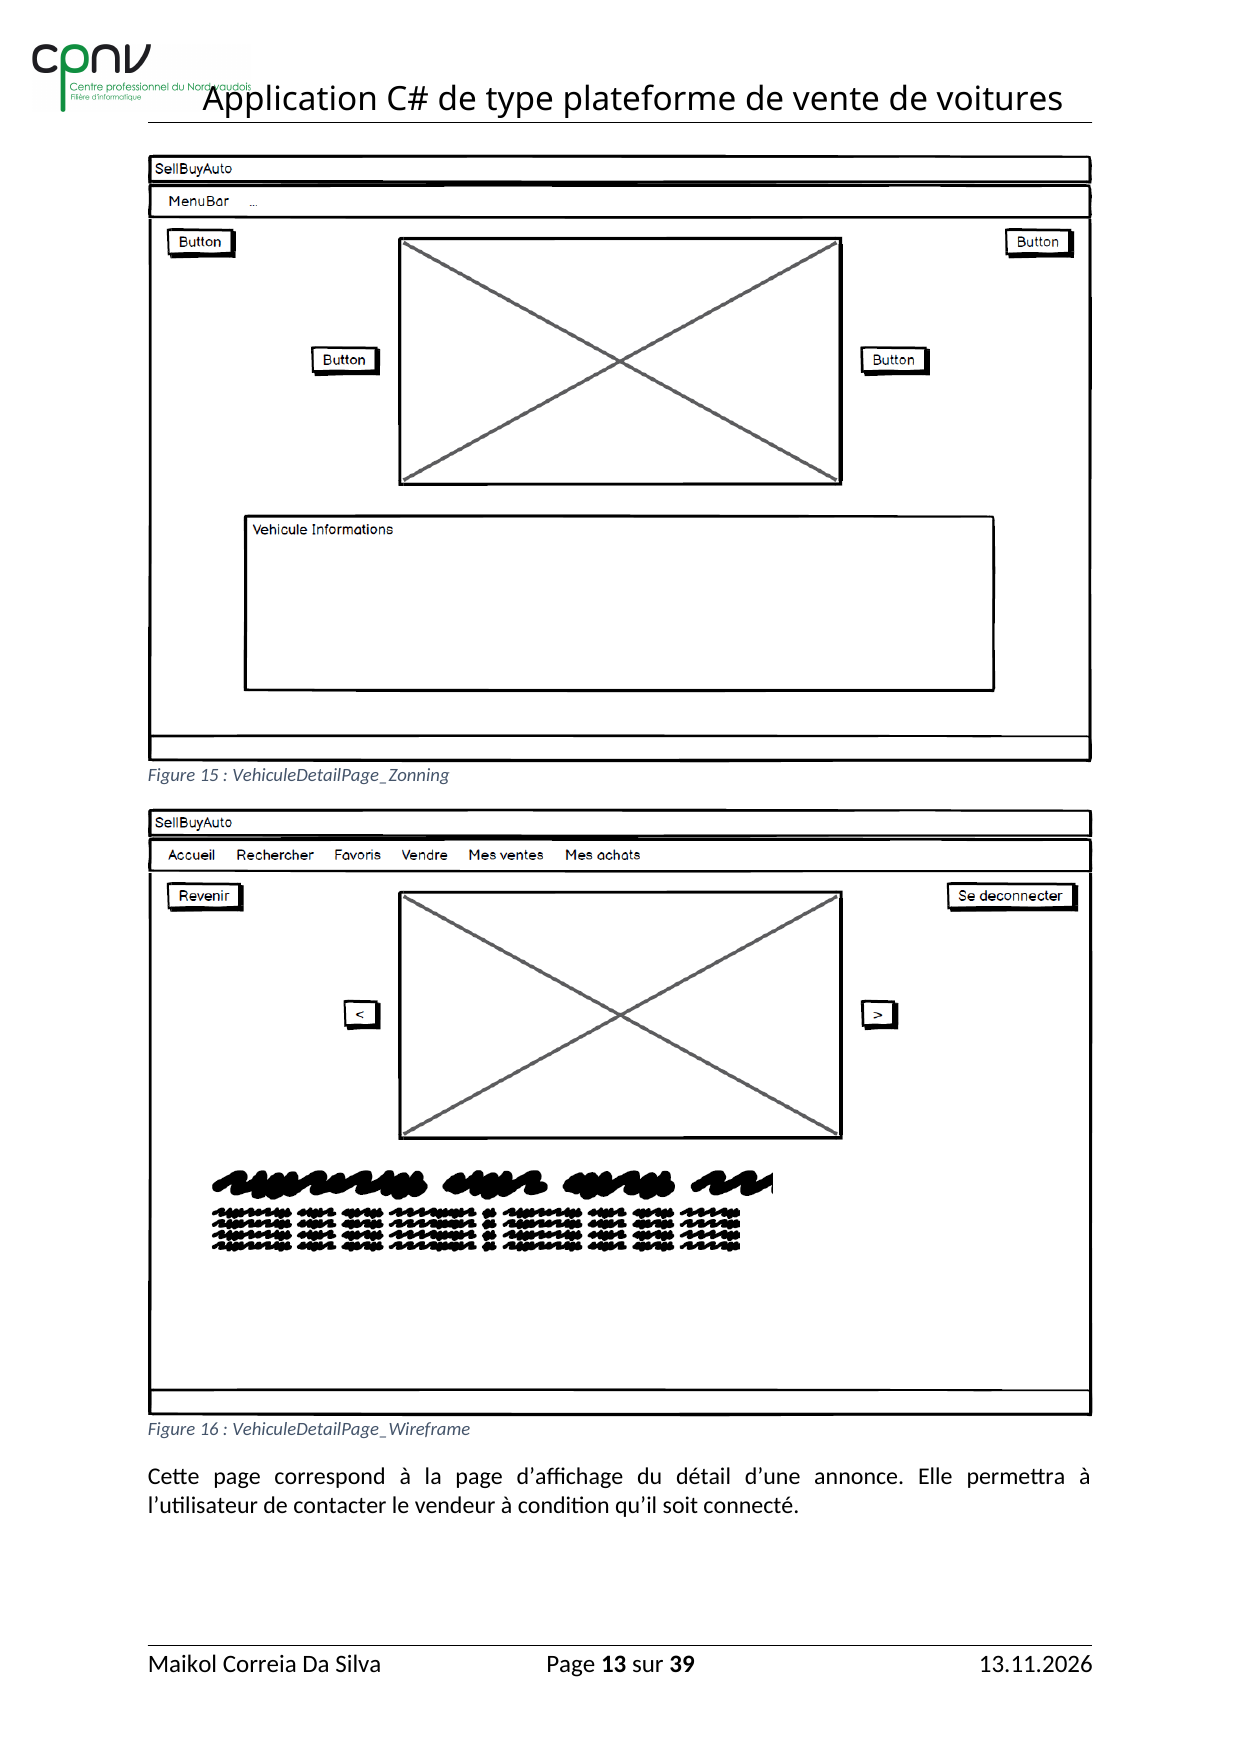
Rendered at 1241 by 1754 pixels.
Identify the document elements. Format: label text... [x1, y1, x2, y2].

picture [147, 154, 1093, 763]
picture [229, 94, 239, 108]
text Cette page correspond à la page d’affichage du détail d’une annonce. Elle permettra à l’utilisateur de contacter le vendeur à condition qu’il soit connecté. [148, 1461, 1092, 1519]
picture [147, 806, 1093, 1417]
text Figure 15 : VehiculeDetailPage_Zonning [148, 763, 1092, 786]
picture [32, 44, 251, 112]
text Figure 16 : VehiculeDetailPage_Wireframe [148, 1417, 1092, 1440]
